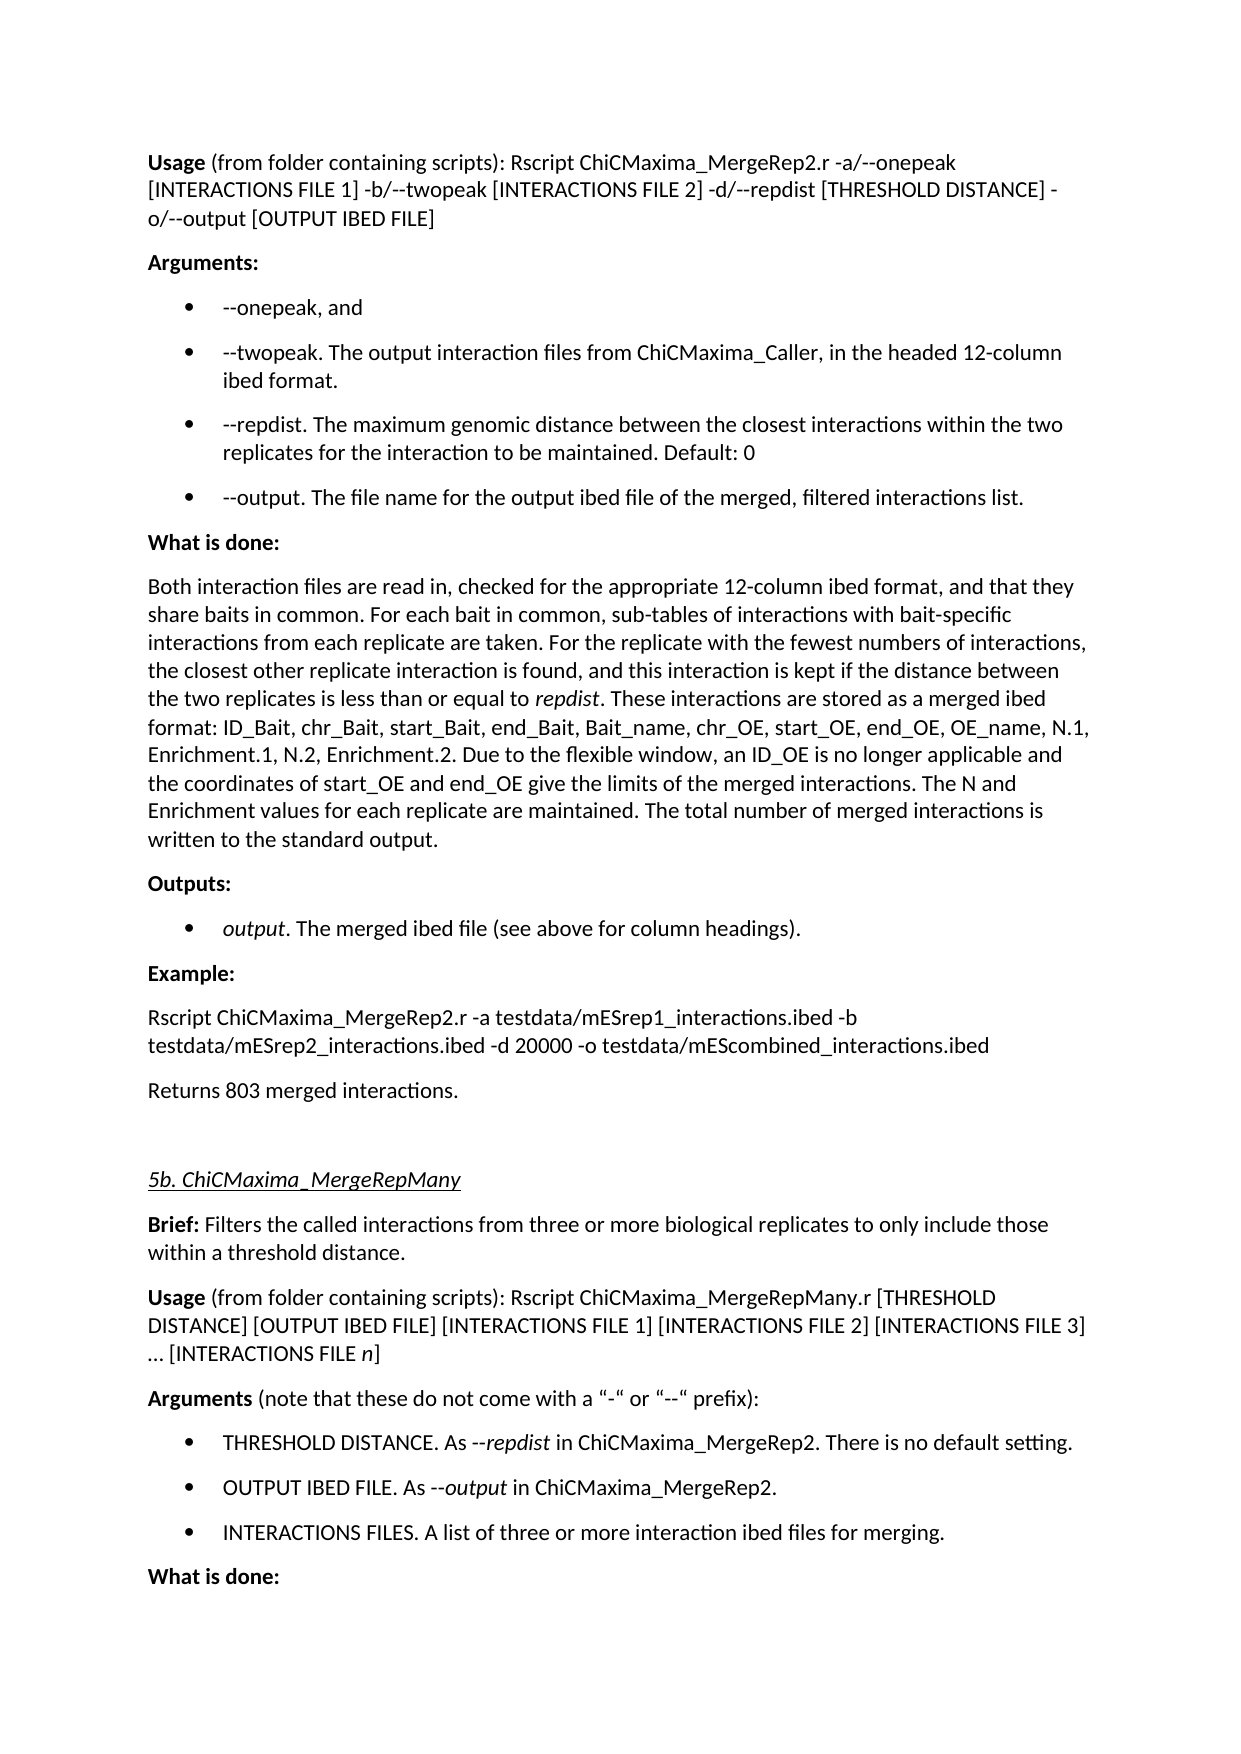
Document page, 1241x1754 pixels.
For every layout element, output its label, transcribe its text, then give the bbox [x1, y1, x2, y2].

text --repdist. The maximum genomic distance between the closest interactions within the two replicates for the interaction to be maintained. Default: 0 [185, 410, 1093, 466]
text --onepeak, and [185, 293, 1093, 321]
text output. The merged ibed file (see above for column headings). [185, 914, 1093, 942]
list Both interaction files are read in, checked for the appropriate 12-column ibed format, and that they share baits in common. For each bait in common, sub-tables of interactions with bait-specific interactions from each replicate are taken. For the replicate with the fewest numbers of interactions, the closest other replicate interaction is found, and this interaction is kept if the distance between the two replicates is less than or equal to repdist. These interactions are stored as a merged ibed format: ID_Bait, chr_Bait, start_Bait, end_Bait, Bait_name, chr_OE, start_OE, end_OE, OE_name, N.1, Enrichment.1, N.2, Enrichment.2. Due to the flexible window, an ID_OE is no longer applicable and the coordinates of start_OE and end_OE give the limits of the merged interactions. The N and Enrichment values for each replicate are maintained. The total number of merged interactions is written to the standard output. [148, 572, 1093, 853]
list What is done: [148, 528, 1093, 556]
list Brief: Filters the called interactions from three or more biological replicates to only include those within a threshold distance. [148, 1210, 1093, 1266]
text INTERACTIONS FILES. A list of three or more interaction ibed files for merging. [185, 1518, 1093, 1546]
list Usage (from folder containing scripts): Rscript ChiCMaxima_MergeRepMany.r [THRESHOLD DISTANCE] [OUTPUT IBED FILE] [INTERACTIONS FILE 1] [INTERACTIONS FILE 2] [INTERACTIONS FILE 3] … [INTERACTIONS FILE n] [148, 1283, 1093, 1367]
list Returns 803 merged interactions. [148, 1076, 1093, 1104]
list What is done: [148, 1562, 1093, 1590]
text THRESHOLD DISTANCE. As --repdist in ChiCMaxima_MergeRep2. There is no default setting. [185, 1428, 1093, 1456]
text OUTPUT IBED FILE. As --output in ChiCMaxima_MergeRep2. [185, 1473, 1093, 1501]
text --twopeak. The output interaction files from ChiCMaxima_Caller, in the headed 12-column ibed format. [185, 338, 1093, 394]
list Example: [148, 959, 1093, 987]
list Rscript ChiCMaxima_MergeRep2.r -a testdata/mESrep1_interactions.ibed -b testdata/mESrep2_interactions.ibed -d 20000 -o testdata/mEScombined_interactions.ibed [148, 1003, 1093, 1059]
list Arguments: [148, 248, 1093, 276]
list Outputs: [148, 869, 1093, 897]
list Arguments (note that these do not come with a “-“ or “--“ prefix): [148, 1384, 1093, 1412]
text --output. The file name for the output ibed file of the merged, filtered interactions list. [185, 483, 1093, 511]
list Usage (from folder containing scripts): Rscript ChiCMaxima_MergeRep2.r -a/--onepeak [INTERACTIONS FILE 1] -b/--twopeak [INTERACTIONS FILE 2] -d/--repdist [THRESHOLD DISTANCE] -o/--output [OUTPUT IBED FILE] [148, 148, 1093, 232]
list 5b. ChiCMaxima_MergeRepMany [148, 1166, 1093, 1193]
